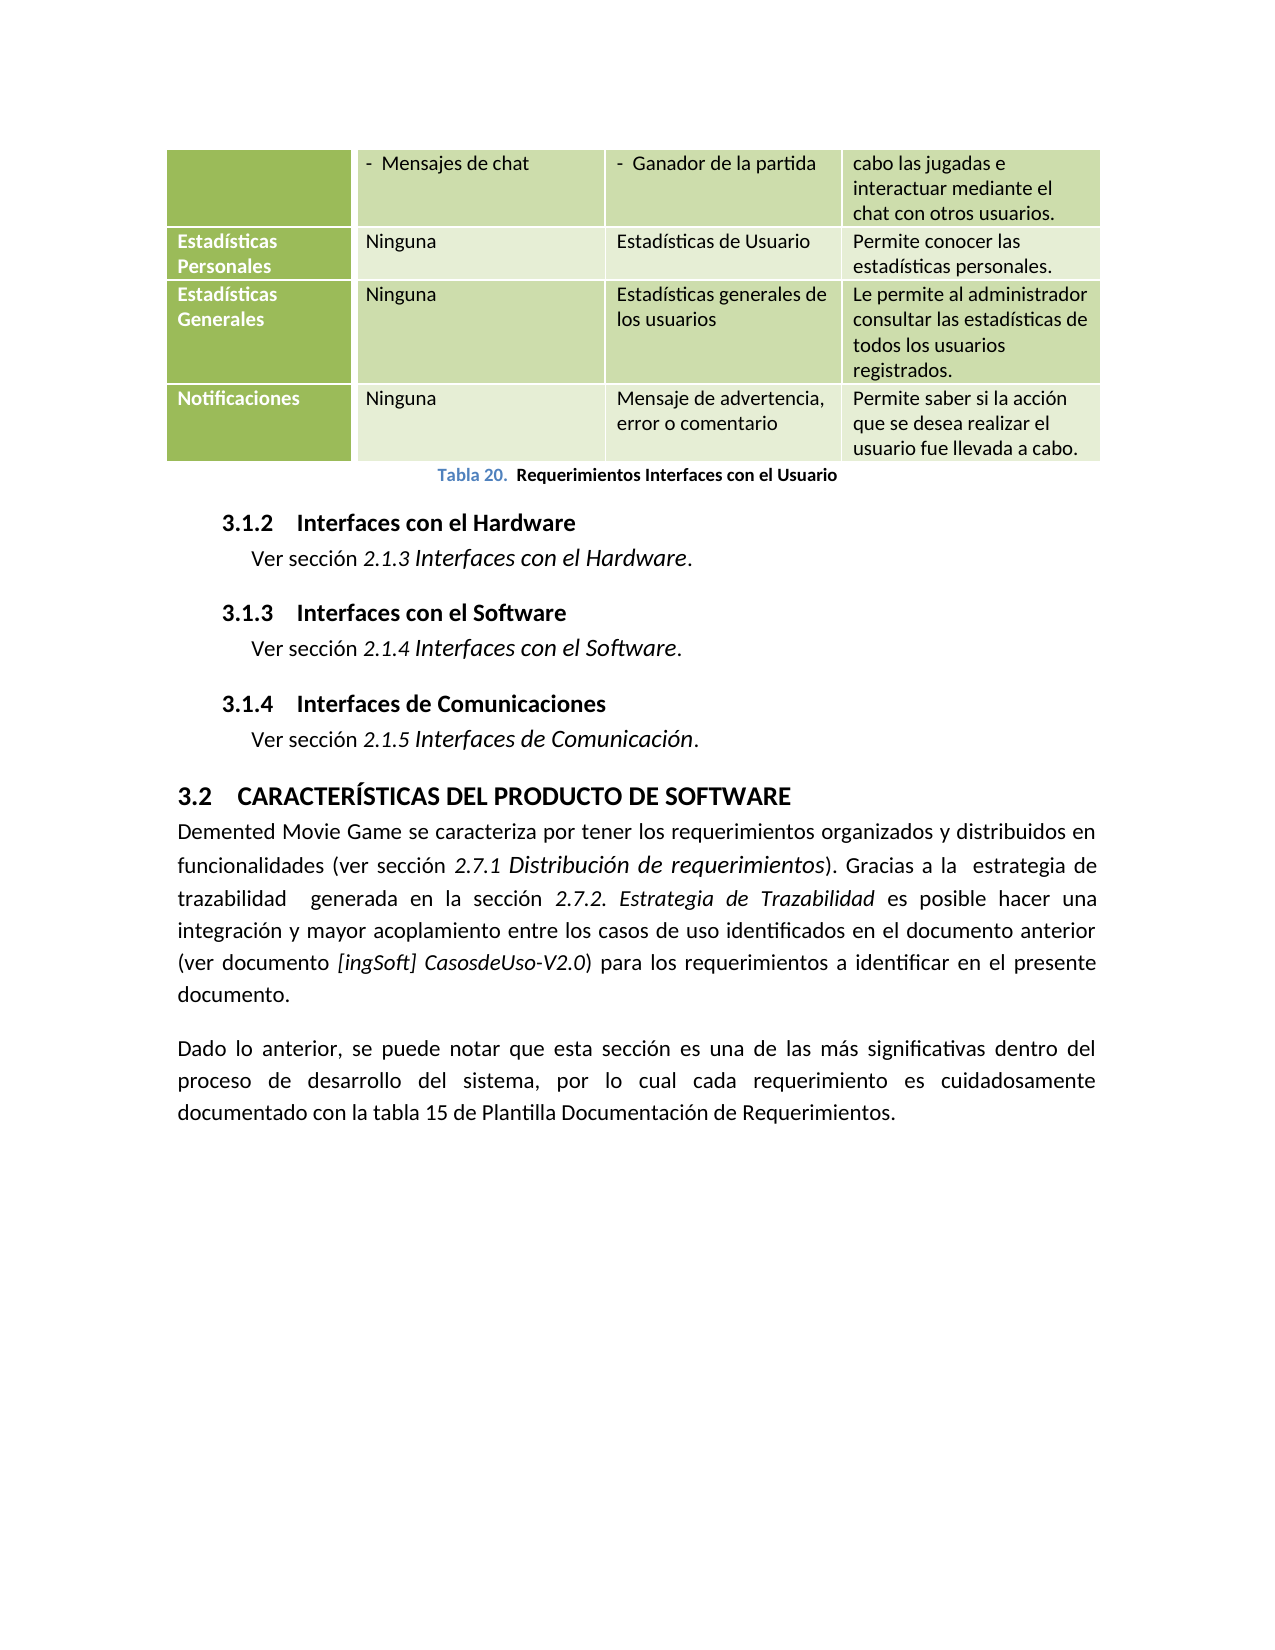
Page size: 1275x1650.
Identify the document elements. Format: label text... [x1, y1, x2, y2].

table_cell Estadísticas de Usuario [606, 228, 841, 279]
table_cell Le permite al administrador consultar las estadísticas de todos los usuarios registrados. [843, 281, 1100, 383]
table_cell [358, 150, 604, 226]
subtitle Interfaces con el Software [222, 598, 1098, 628]
subtitle Interfaces con el Hardware [222, 507, 1098, 537]
table_cell Notificaciones [167, 385, 351, 461]
table_cell Estadísticas Generales [167, 281, 351, 383]
table_cell Ninguna [358, 281, 604, 383]
table_cell Permite conocer las estadísticas personales. [842, 228, 1100, 279]
table_cell Juego [167, 150, 351, 226]
text Dado lo anterior, se puede notar que esta sección es una de las más significativas dentro del proceso de desarrollo del sistema, por lo cual cada requerimiento es cuidadosamente documentado con la tabla 15 de Plantilla Documentación de Requerimientos. [177, 1034, 1098, 1126]
table_cell Estadísticas Personales [167, 228, 351, 279]
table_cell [606, 150, 841, 226]
table_cell Estadísticas generales de los usuarios [606, 281, 841, 383]
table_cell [843, 150, 1100, 226]
table_cell Permite saber si la acción que se desea realizar el usuario fue llevada a cabo. [842, 385, 1100, 461]
table_cell Mensaje de advertencia, error o comentario [606, 385, 841, 461]
table_cell Ninguna [358, 228, 605, 279]
subtitle Interfaces de Comunicaciones [222, 688, 1098, 719]
subtitle CARACTERÍSTICAS DEL PRODUCTO DE SOFTWARE [177, 779, 1098, 812]
table_cell Ninguna [358, 385, 605, 461]
